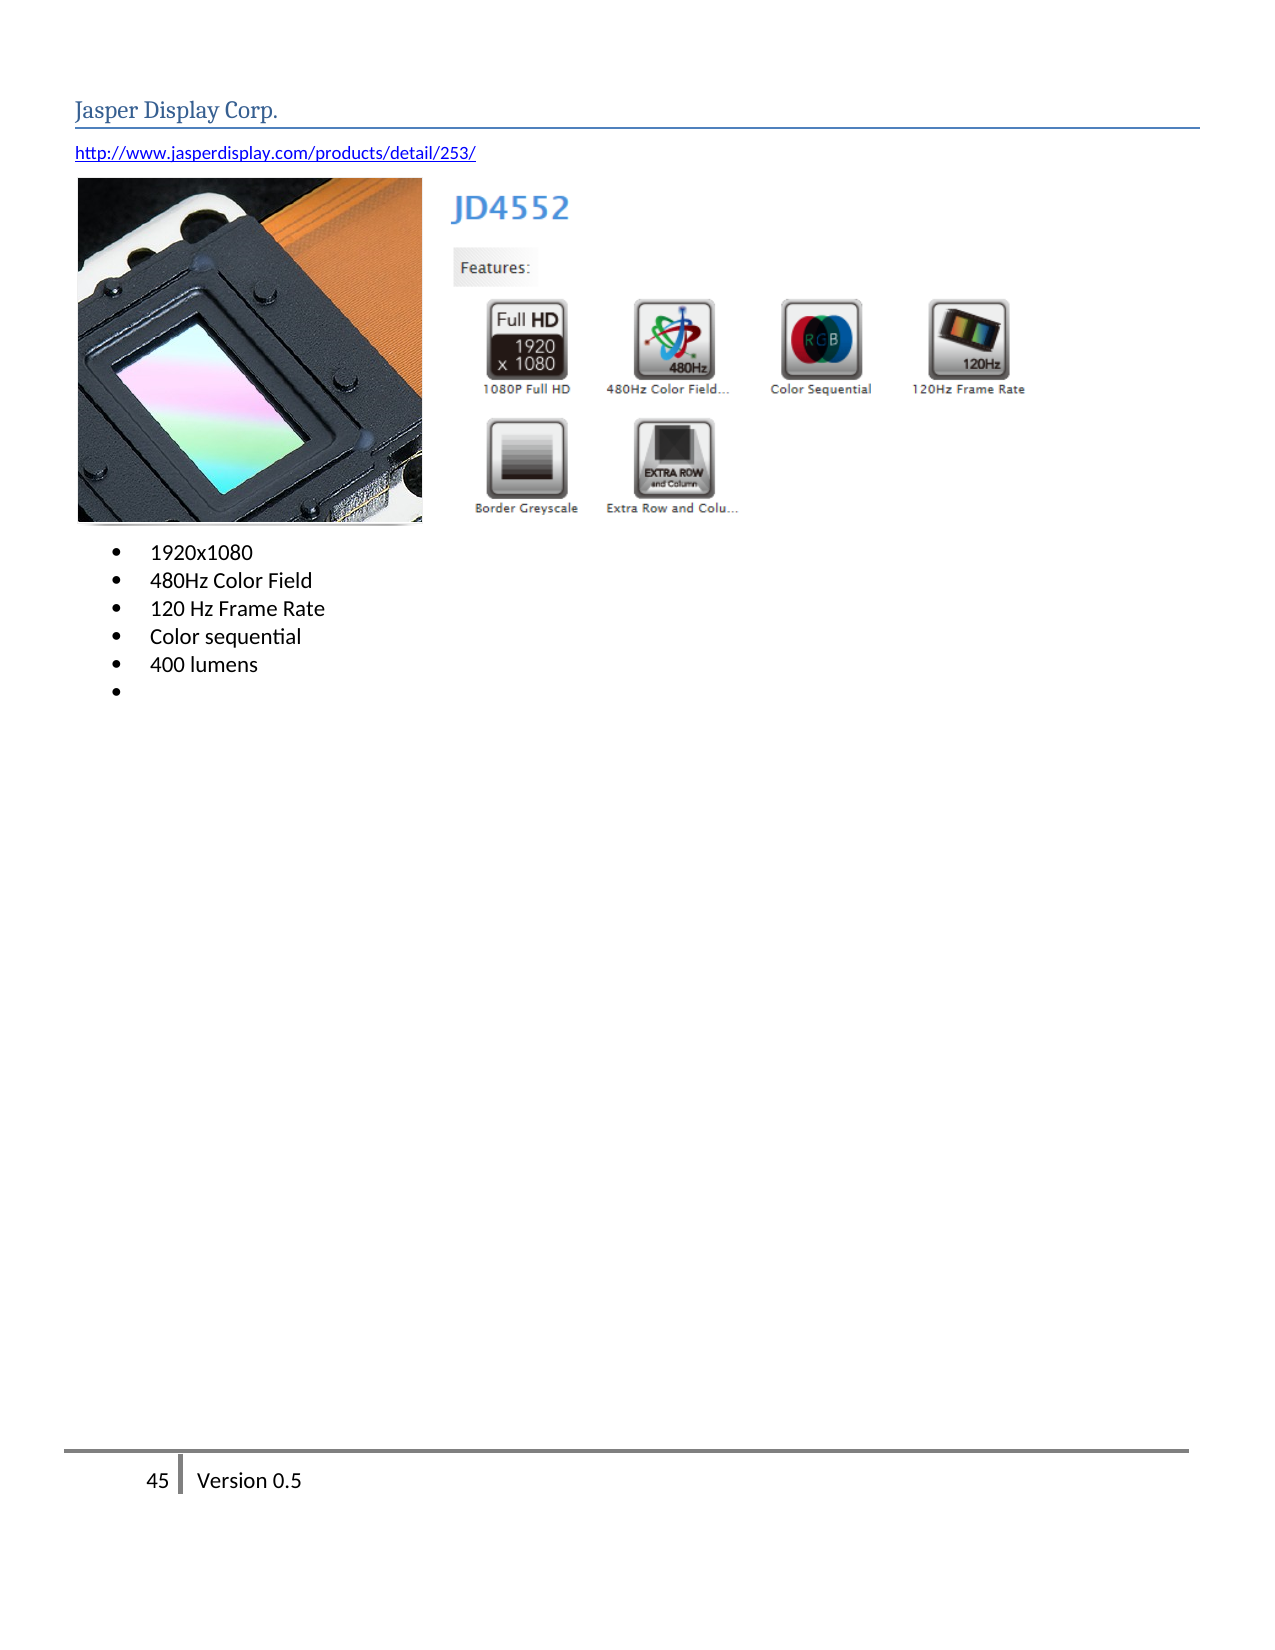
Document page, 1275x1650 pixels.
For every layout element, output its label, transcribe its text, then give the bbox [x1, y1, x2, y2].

subtitle Jasper Display Corp. [75, 96, 1200, 127]
list 400 lumens [112, 650, 1200, 678]
text http://www.jasperdisplay.com/products/detail/253/ [75, 141, 1200, 164]
picture [75, 176, 426, 526]
list 480Hz Color Field [112, 566, 1200, 594]
list Color sequential [112, 622, 1200, 650]
list 1920x1080 [112, 538, 1200, 566]
list 120 Hz Frame Rate [112, 594, 1200, 622]
picture [450, 185, 1033, 526]
